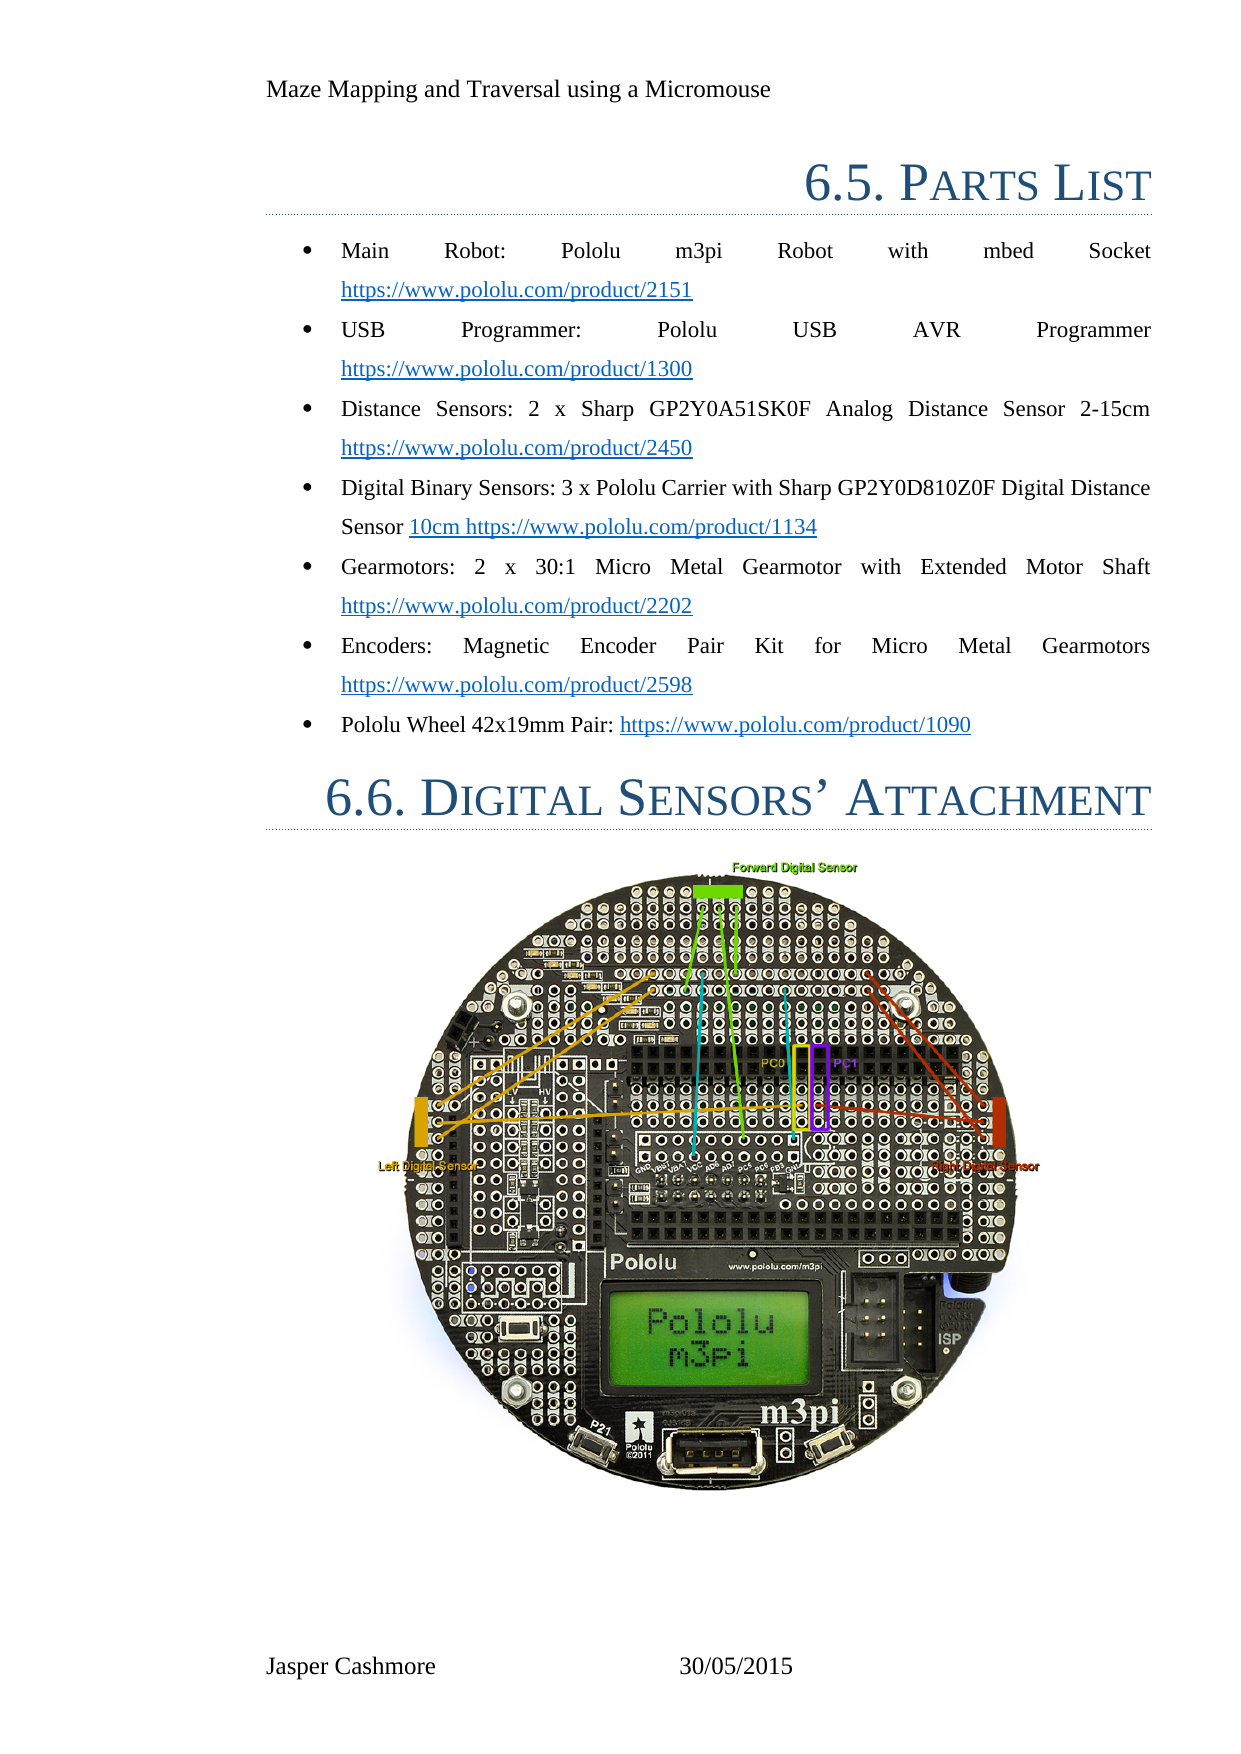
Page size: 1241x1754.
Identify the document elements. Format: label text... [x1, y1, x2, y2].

subtitle Digital Sensors’ Attachment [266, 765, 1152, 830]
list USB Programmer: Pololu USB AVR Programmer https://www.pololu.com/product/1300 [303, 316, 1152, 382]
list Digital Binary Sensors: 3 x Pololu Carrier with Sharp GP2Y0D810Z0F Digital Distance Sensor 10cm https://www.pololu.com/product/1134 [303, 474, 1152, 540]
list Encoders: Magnetic Encoder Pair Kit for Micro Metal Gearmotors https://www.pololu.com/product/2598 [303, 632, 1152, 698]
list Distance Sensors: 2 x Sharp GP2Y0A51SK0F Analog Distance Sensor 2-15cm https://www.pololu.com/product/2450 [303, 395, 1152, 461]
picture [367, 851, 1051, 1517]
list Pololu Wheel 42x19mm Pair: https://www.pololu.com/product/1090 [303, 711, 1152, 737]
list Gearmotors: 2 x 30:1 Micro Metal Gearmotor with Extended Motor Shaft https://www.pololu.com/product/2202 [303, 553, 1152, 619]
list Main Robot: Pololu m3pi Robot with mbed Socket https://www.pololu.com/product/2151 [303, 237, 1152, 303]
subtitle Parts List [266, 150, 1152, 215]
